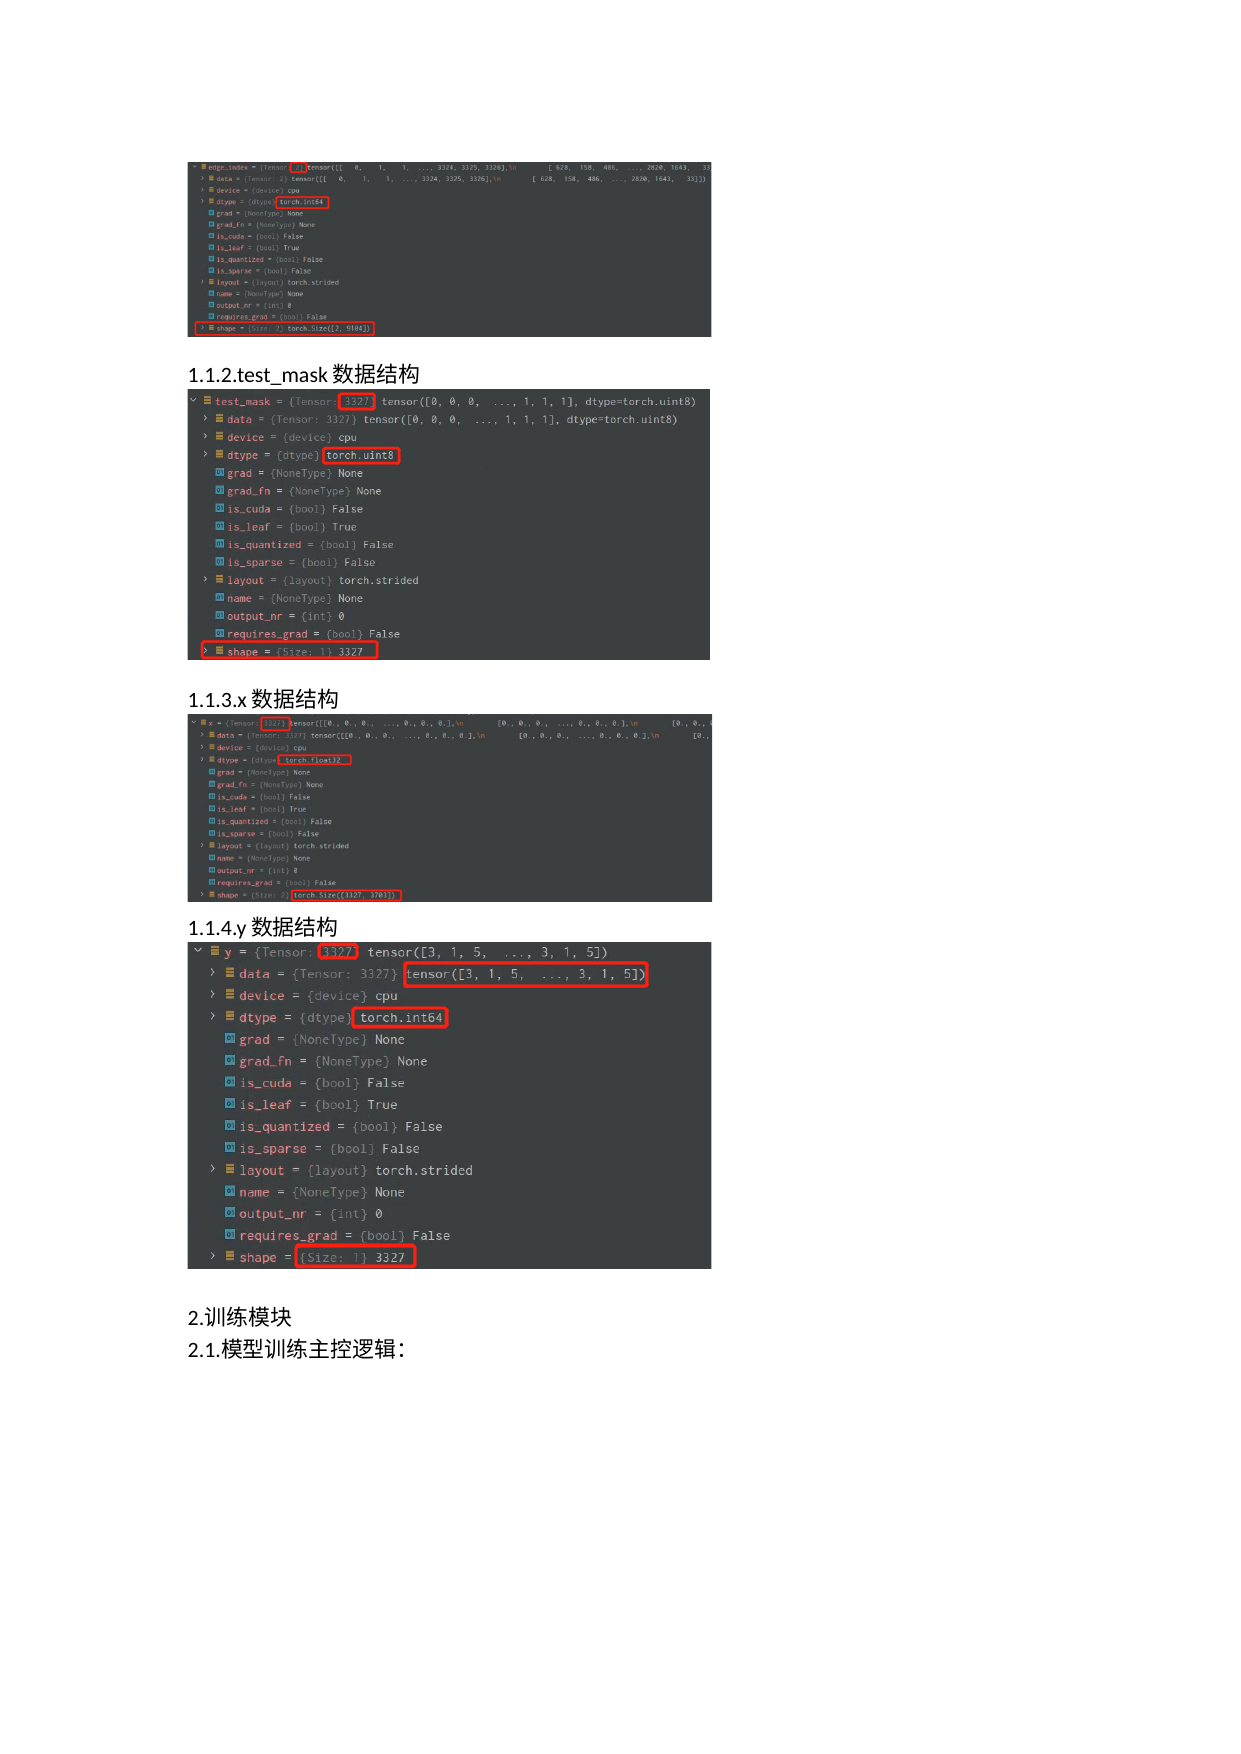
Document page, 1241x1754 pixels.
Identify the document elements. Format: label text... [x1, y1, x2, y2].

picture [187, 714, 713, 902]
text 2.训练模块 [187, 1299, 1053, 1332]
picture [187, 389, 710, 660]
text 1.1.2.test_mask数据结构 [187, 357, 1053, 389]
picture [187, 162, 712, 337]
text 1.1.4.y数据结构 [187, 909, 1053, 942]
text 1.1.3.x数据结构 [187, 682, 1053, 714]
picture [187, 942, 712, 1269]
text 2.1.模型训练主控逻辑： [187, 1332, 1053, 1364]
